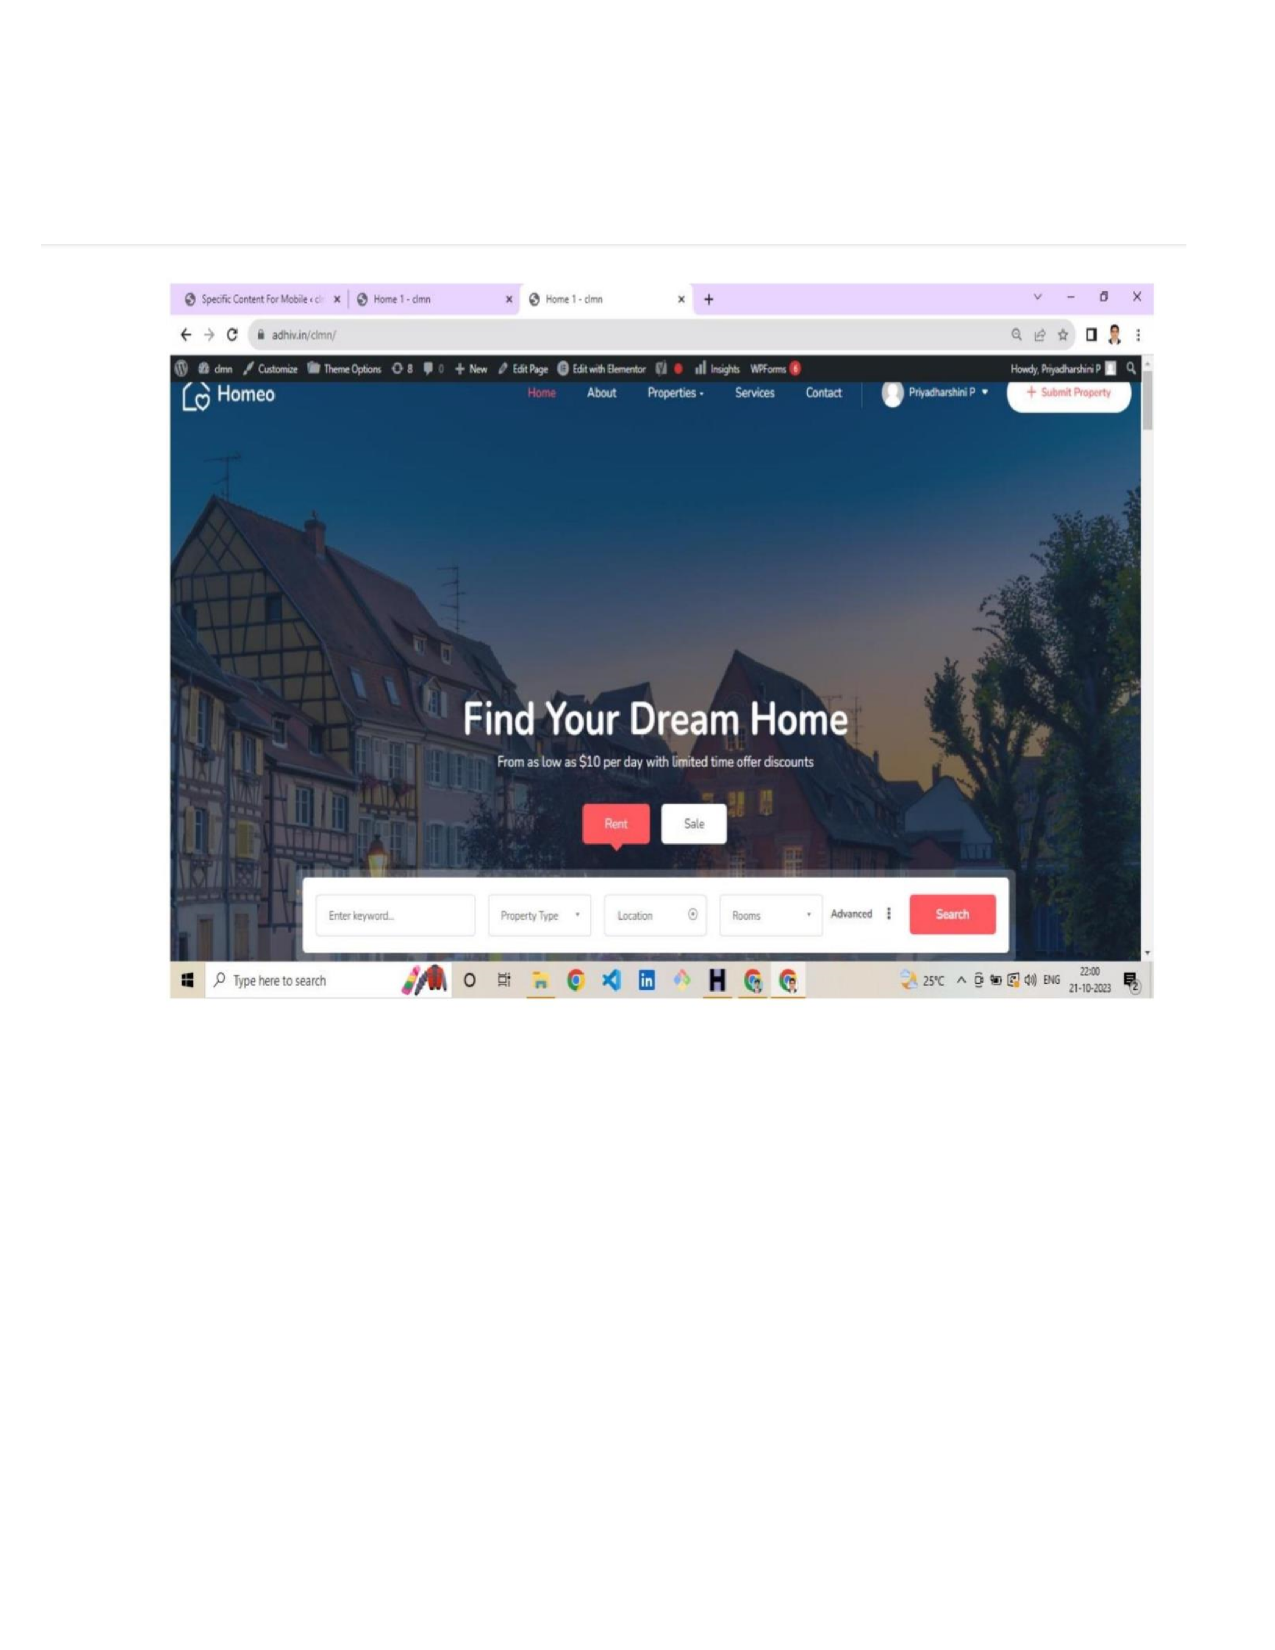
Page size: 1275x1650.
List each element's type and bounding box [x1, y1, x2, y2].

picture [40, 243, 1187, 1016]
